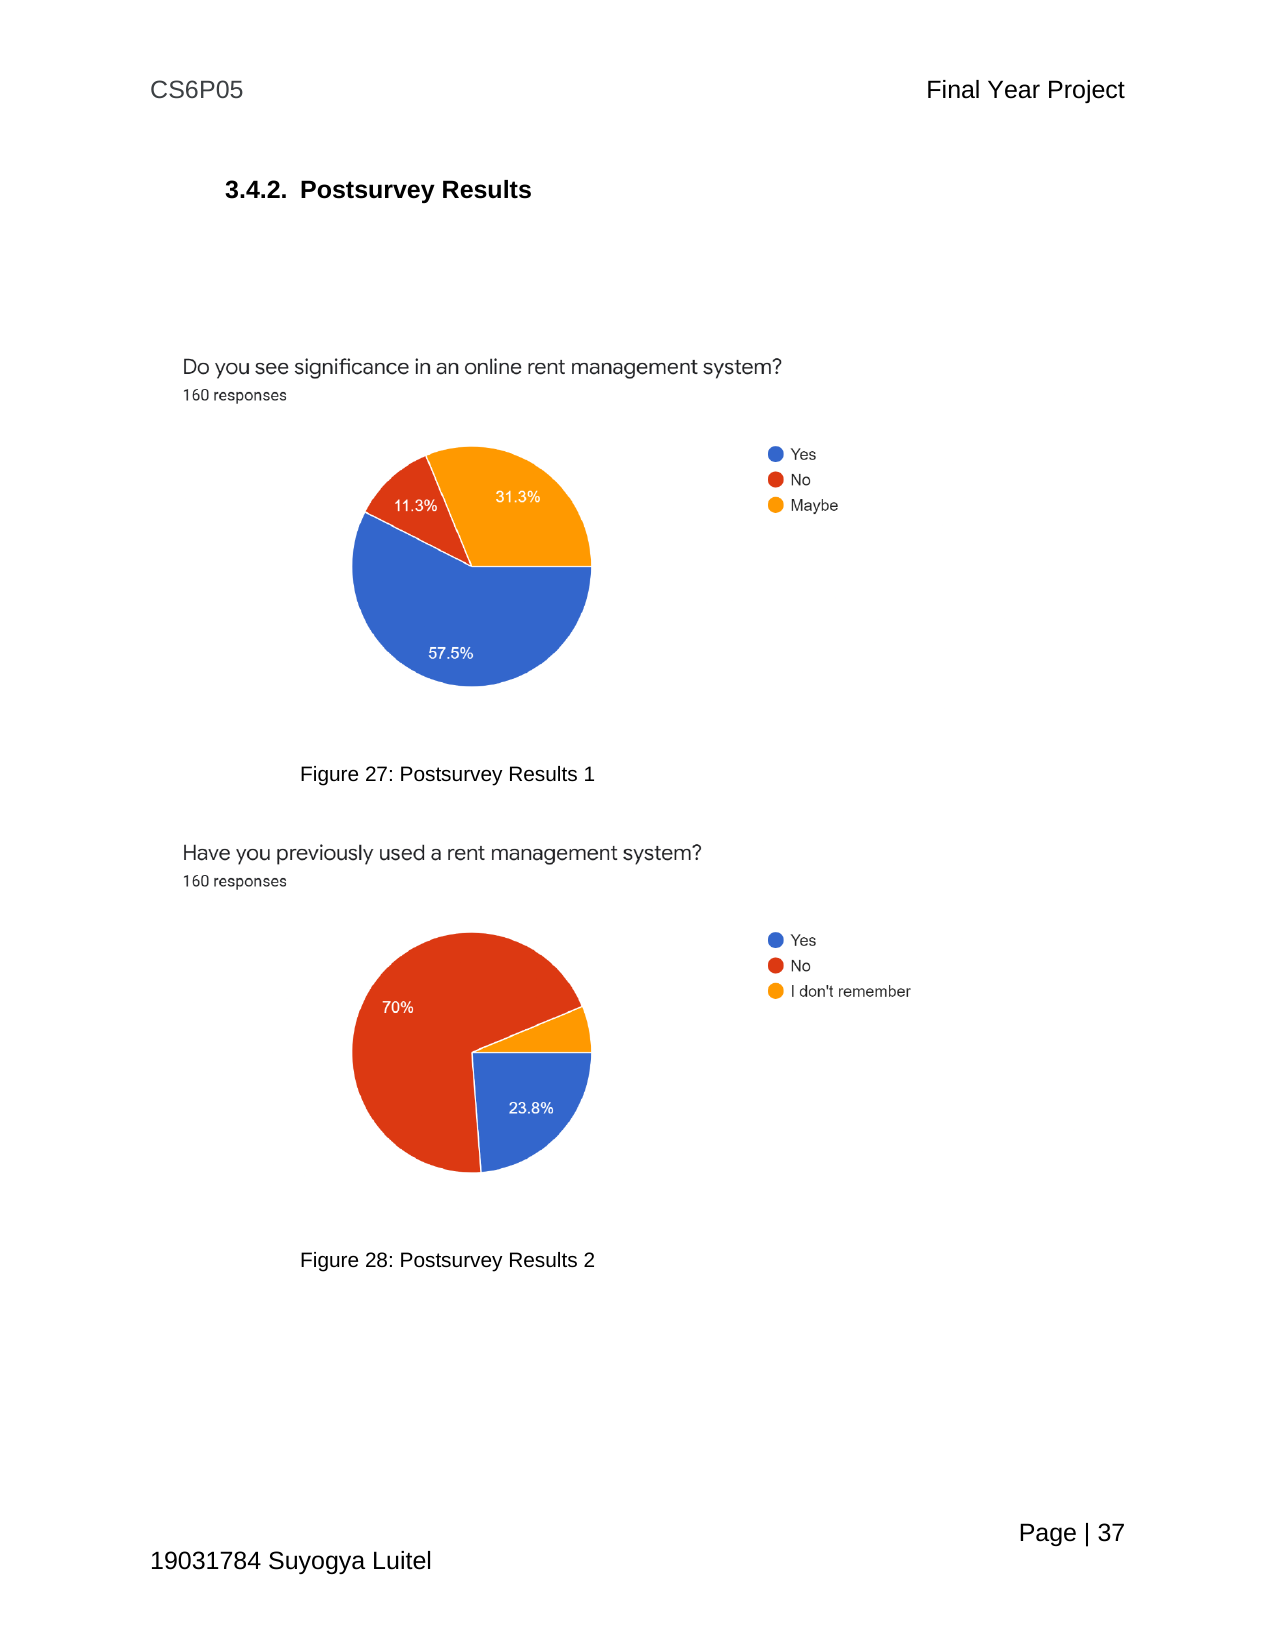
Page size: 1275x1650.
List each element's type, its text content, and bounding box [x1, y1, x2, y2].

text Figure 28: Postsurvey Results 2 [225, 1248, 1125, 1272]
picture [150, 321, 1125, 732]
text Figure 27: Postsurvey Results 1 [225, 762, 1125, 786]
subtitle Postsurvey Results [150, 175, 1125, 204]
picture [150, 807, 1125, 1218]
